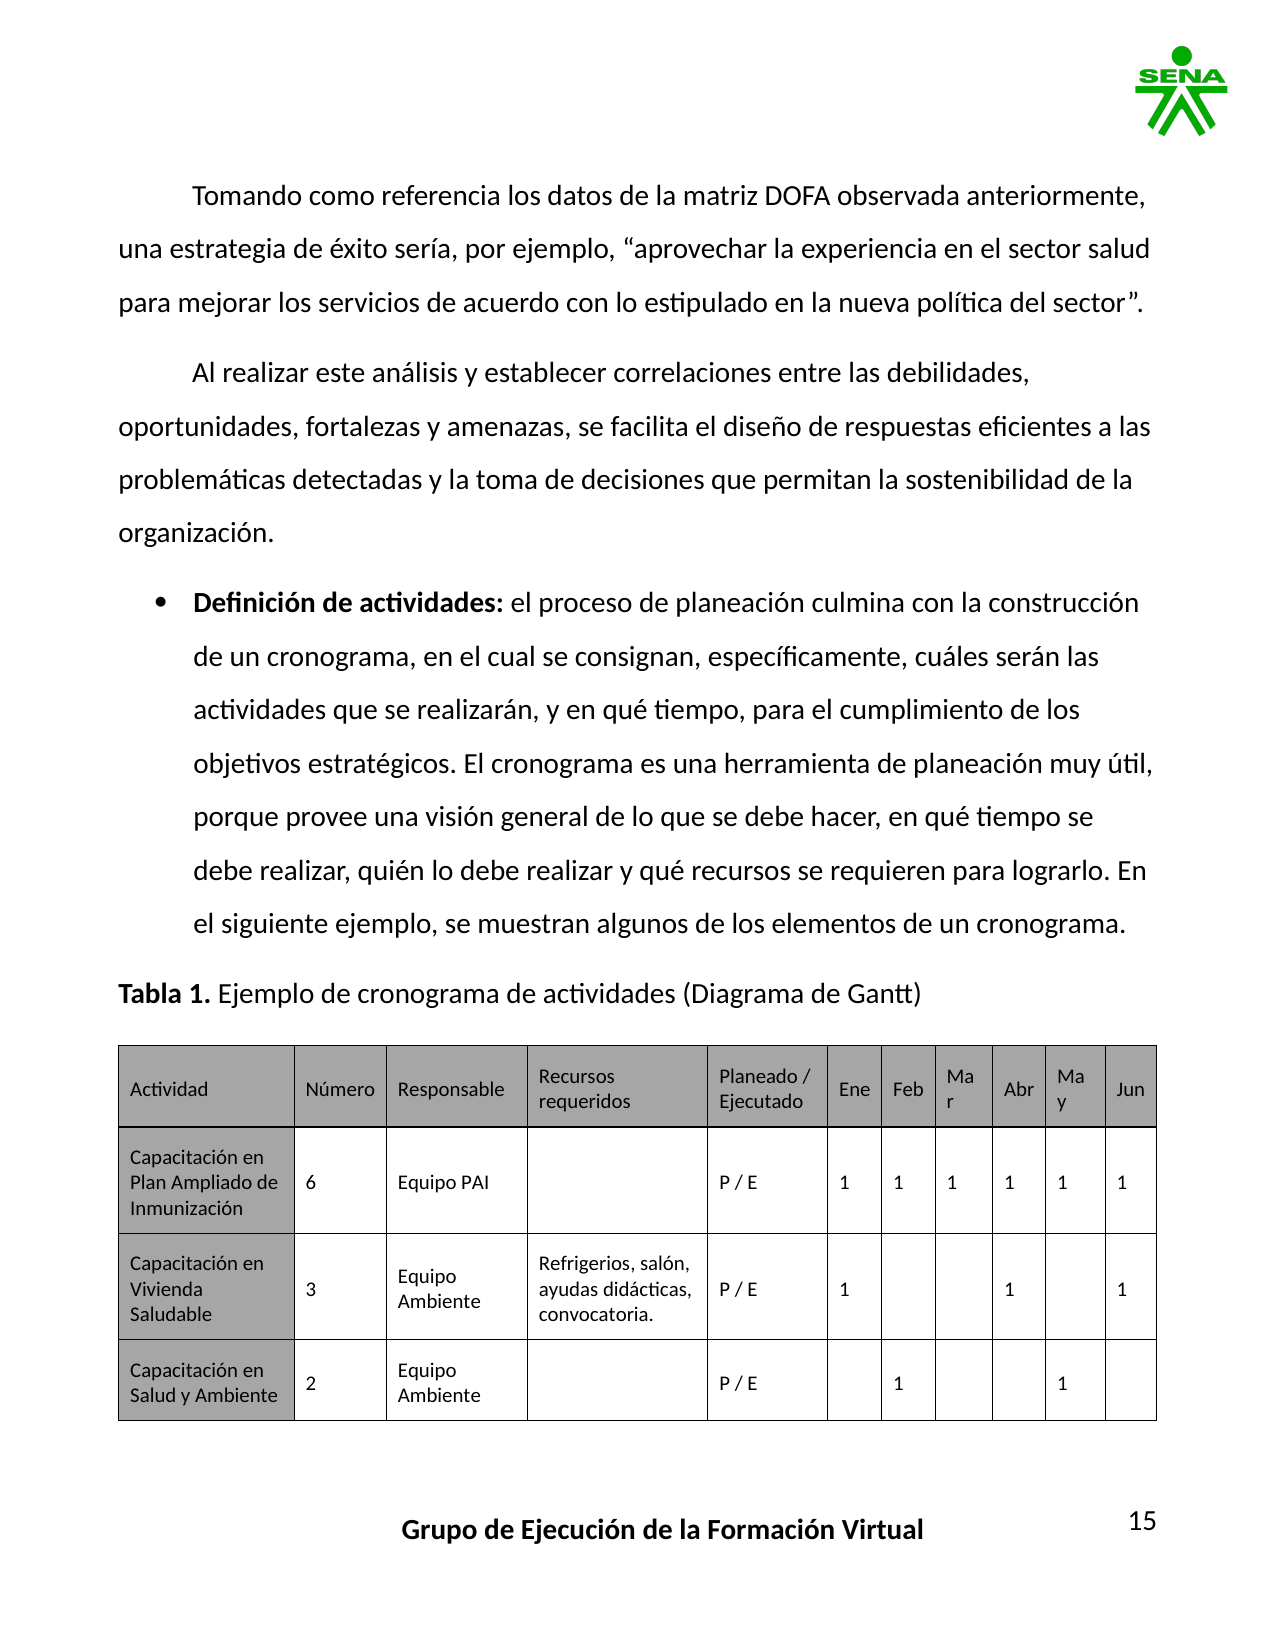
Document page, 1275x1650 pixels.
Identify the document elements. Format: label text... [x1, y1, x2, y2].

table_cell 1 [828, 1234, 881, 1339]
table_cell [993, 1340, 1045, 1420]
table_cell [936, 1234, 992, 1339]
table_cell 1 [882, 1340, 935, 1420]
table_cell Capacitación en Salud y Ambiente [119, 1340, 294, 1420]
table_header Ene [828, 1046, 881, 1126]
table_cell Refrigerios, salón, ayudas didácticas, convocatoria. [528, 1234, 707, 1339]
table_header Mar [936, 1046, 992, 1126]
table_cell Equipo PAI [387, 1128, 527, 1233]
list Definición de actividades: el proceso de planeación culmina con la construcción de un cronograma, en el cual se consignan, específicamente, cuáles serán las actividades que se realizarán, y en qué tiempo, para el cumplimiento de los objetivos estratégicos. El cronograma es una herramienta de planeación muy útil, porque provee una visión general de lo que se debe hacer, en qué tiempo se debe realizar, quién lo debe realizar y qué recursos se requieren para lograrlo. En el siguiente ejemplo, se muestran algunos de los elementos de un cronograma. [156, 584, 1157, 941]
table_cell Equipo Ambiente [387, 1234, 527, 1339]
table_cell 3 [295, 1234, 386, 1339]
table_cell 1 [1046, 1128, 1105, 1233]
table_cell 1 [828, 1128, 881, 1233]
table_cell 2 [295, 1340, 386, 1420]
table_cell [1106, 1340, 1156, 1420]
table_header Responsable [387, 1046, 527, 1126]
table_cell [882, 1234, 935, 1339]
table_cell [936, 1340, 992, 1420]
table_cell [528, 1340, 707, 1420]
table_header Actividad [119, 1046, 294, 1126]
text Tabla 1. Ejemplo de cronograma de actividades (Diagrama de Gantt) [118, 975, 1157, 1011]
picture [1135, 46, 1228, 136]
table_cell Equipo Ambiente [387, 1340, 527, 1420]
table_cell [1046, 1234, 1105, 1339]
table_cell 1 [936, 1128, 992, 1233]
text Al realizar este análisis y establecer correlaciones entre las debilidades, oportunidades, fortalezas y amenazas, se facilita el diseño de respuestas eficientes a las problemáticas detectadas y la toma de decisiones que permitan la sostenibilidad de la organización. [118, 354, 1157, 550]
table_cell P / E [708, 1340, 827, 1420]
table_header Abr [993, 1046, 1045, 1126]
table_cell [828, 1340, 881, 1420]
table_header Recursos requeridos [528, 1046, 707, 1126]
table_cell 1 [993, 1128, 1045, 1233]
table_header May [1046, 1046, 1105, 1126]
table_cell Capacitación en Vivienda Saludable [119, 1234, 294, 1339]
table_cell Capacitación en Plan Ampliado de Inmunización [119, 1128, 294, 1233]
table_header Feb [882, 1046, 935, 1126]
table_header Número [295, 1046, 386, 1126]
table_cell 1 [1106, 1234, 1156, 1339]
table_header Planeado / Ejecutado [708, 1046, 827, 1126]
table_header Jun [1106, 1046, 1156, 1126]
table_cell 1 [1046, 1340, 1105, 1420]
table_cell P / E [708, 1234, 827, 1339]
table_cell 1 [882, 1128, 935, 1233]
table_cell 1 [993, 1234, 1045, 1339]
text Tomando como referencia los datos de la matriz DOFA observada anteriormente, una estrategia de éxito sería, por ejemplo, “aprovechar la experiencia en el sector salud para mejorar los servicios de acuerdo con lo estipulado en la nueva política del sector”. [118, 177, 1157, 320]
table_cell P / E [708, 1128, 827, 1233]
table_cell [528, 1128, 707, 1233]
table_cell 6 [295, 1128, 386, 1233]
table_cell 1 [1106, 1128, 1156, 1233]
